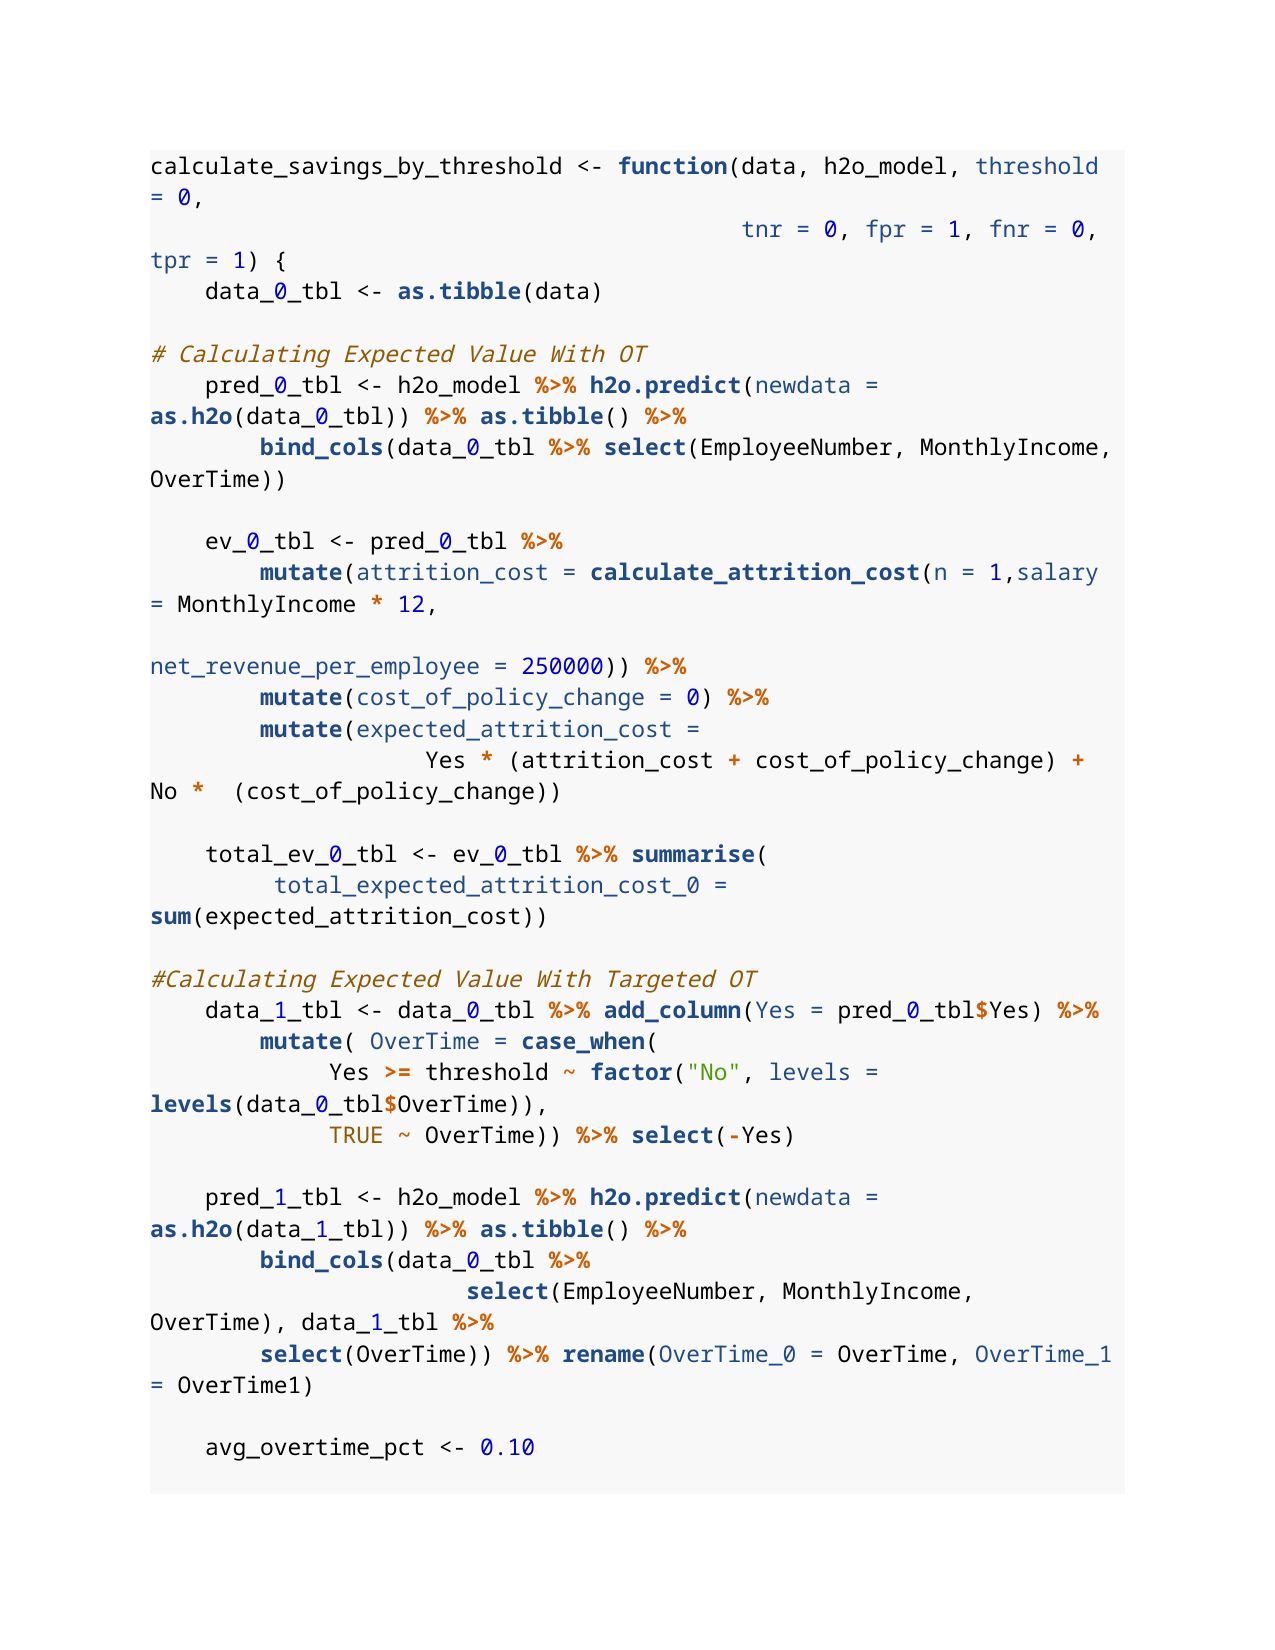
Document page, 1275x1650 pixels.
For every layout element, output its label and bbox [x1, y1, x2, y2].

text [150, 150, 1125, 1494]
